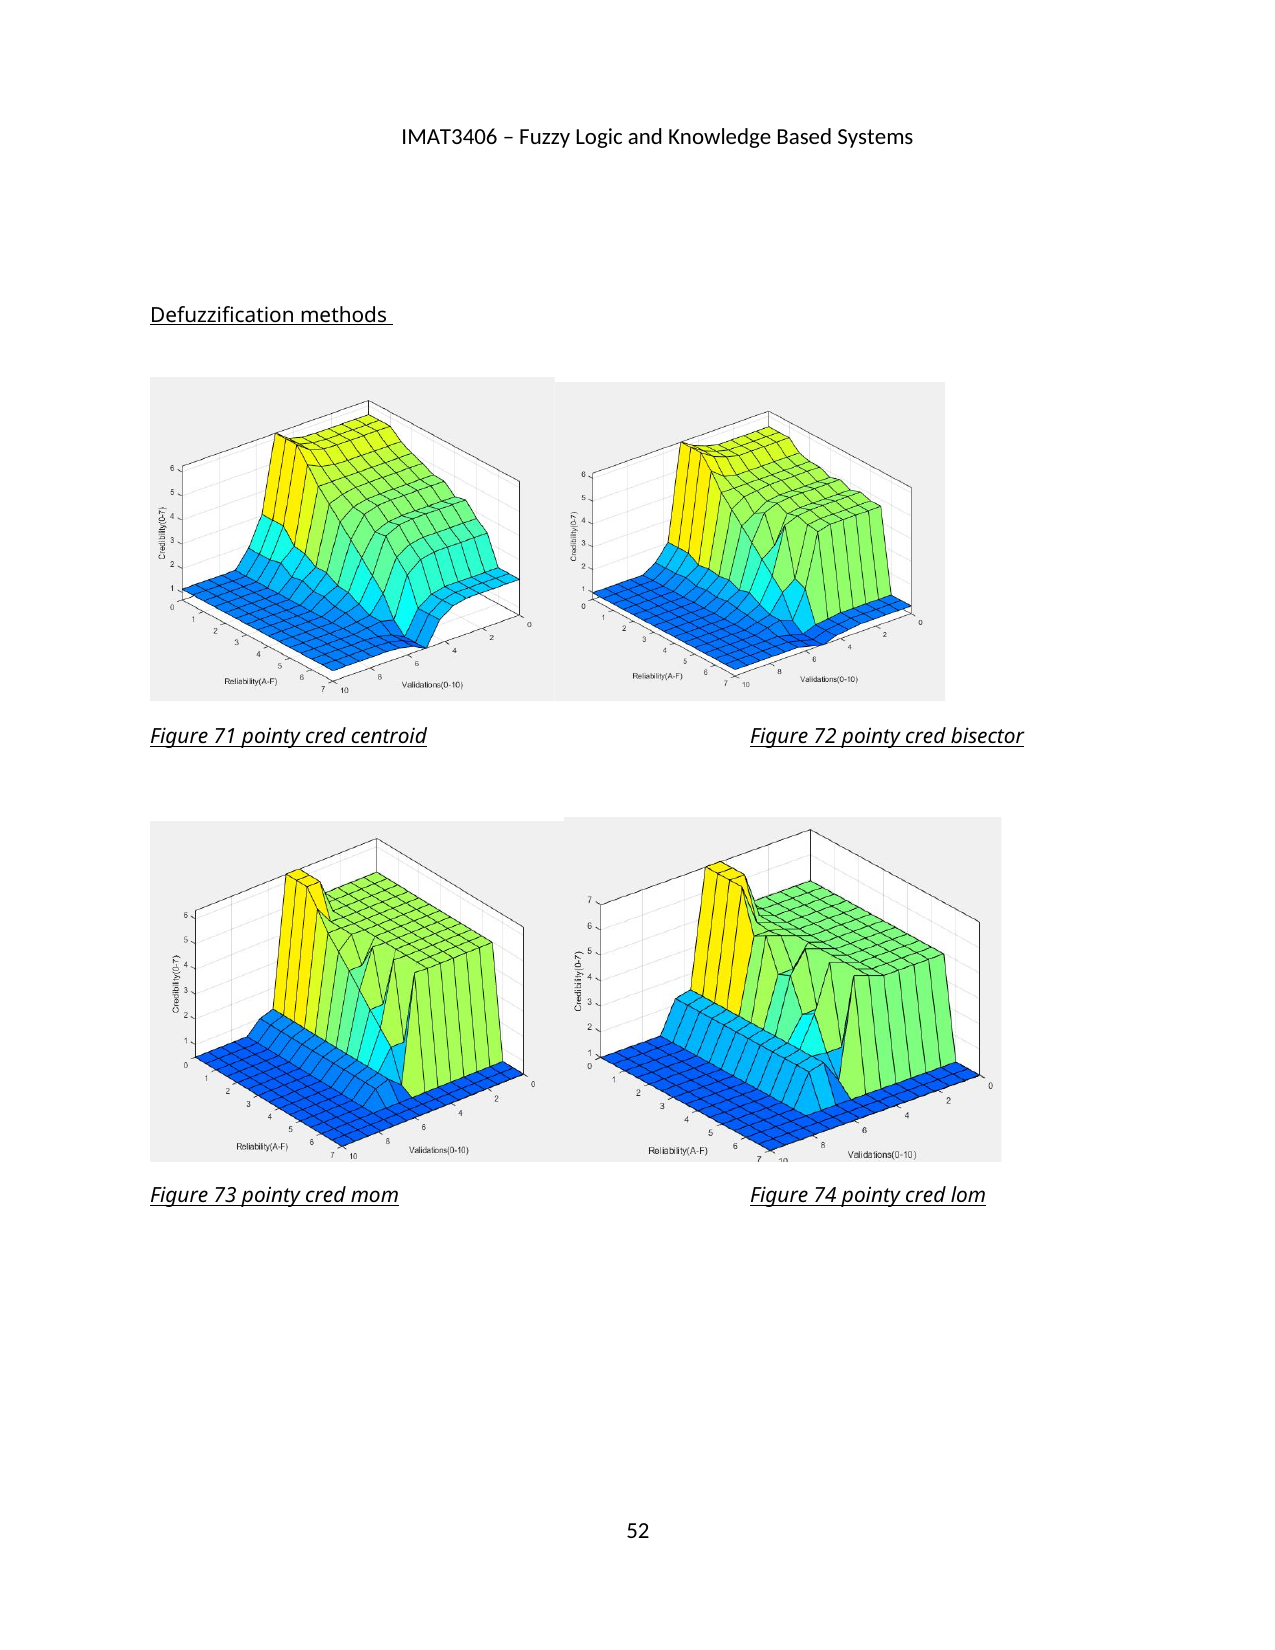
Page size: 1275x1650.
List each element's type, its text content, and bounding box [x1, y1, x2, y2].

subtitle Defuzzification methods [150, 300, 1125, 328]
picture [150, 817, 1002, 1162]
text Figure 73 pointy cred mom Figure 74 pointy cred lom [150, 1181, 1125, 1209]
picture [150, 377, 946, 701]
text Figure 71 pointy cred centroid Figure 72 pointy cred bisector [150, 722, 1125, 750]
